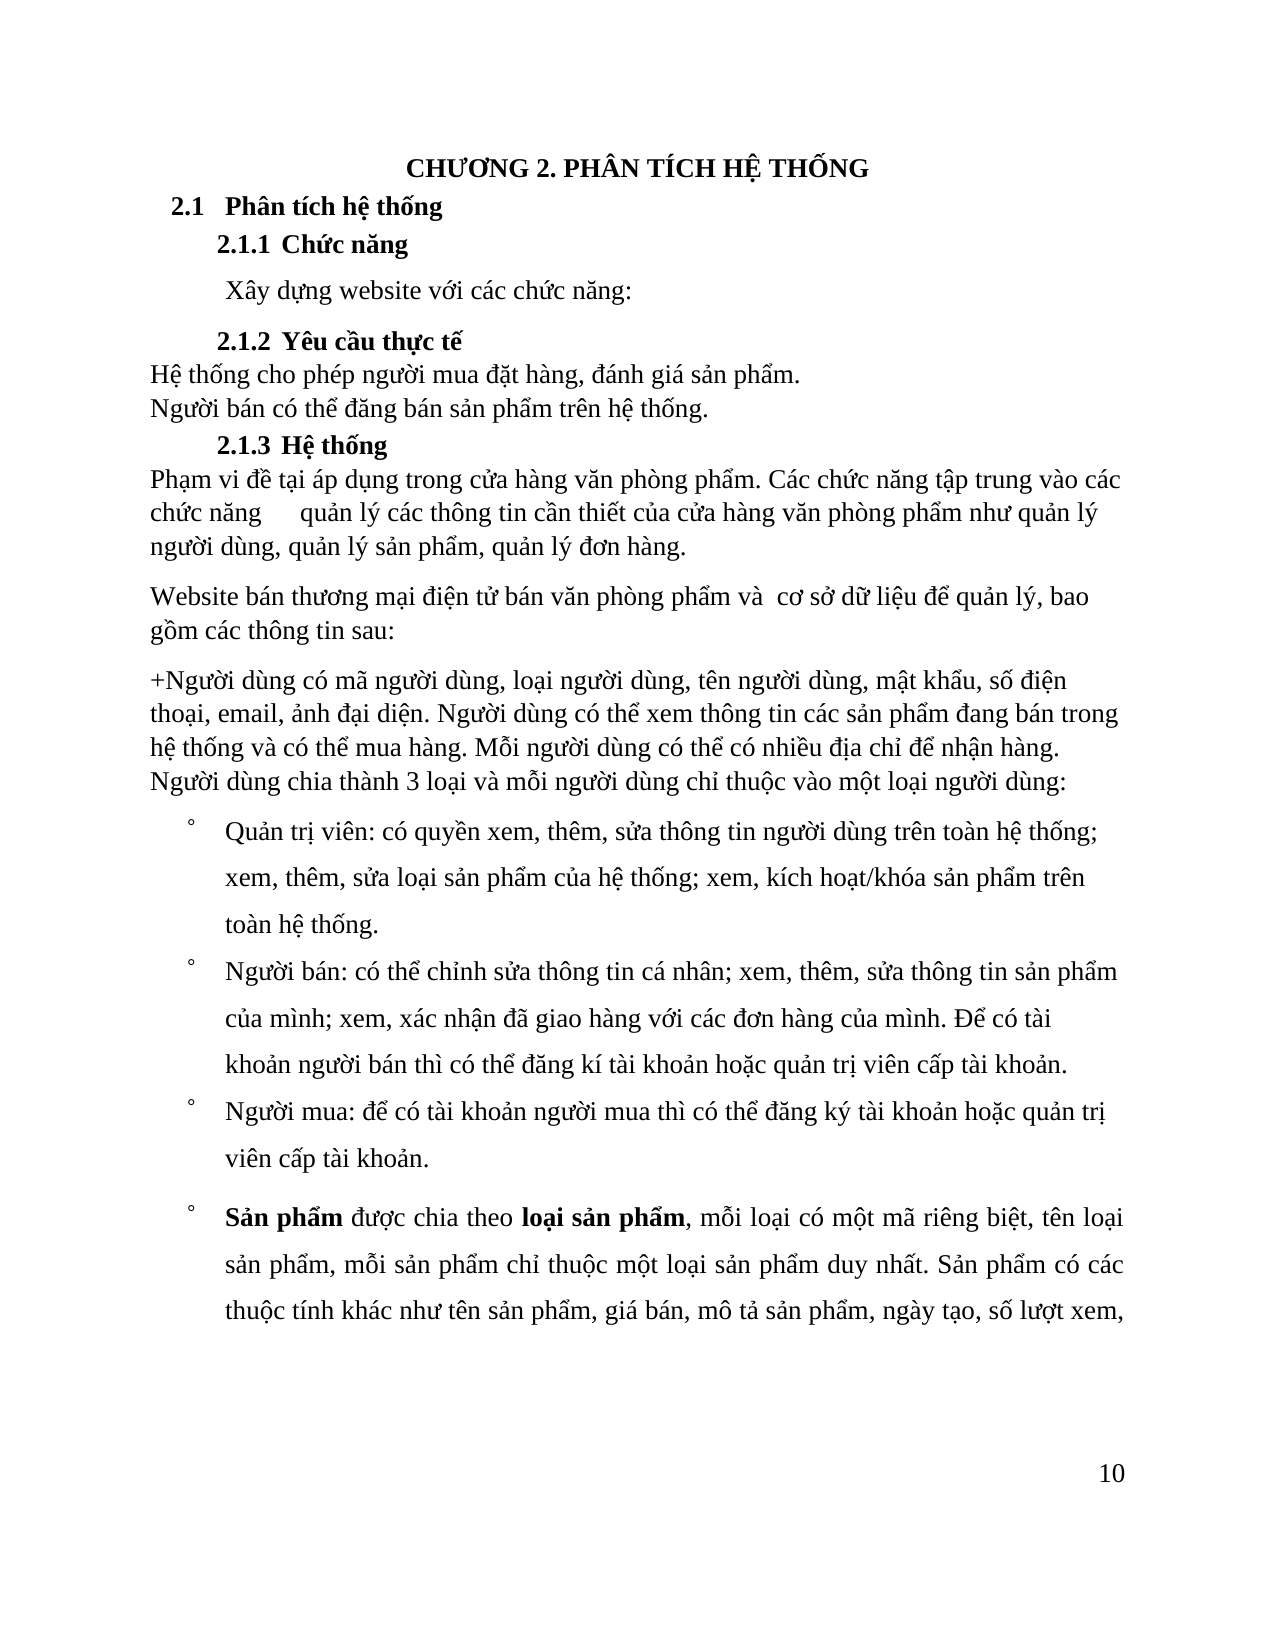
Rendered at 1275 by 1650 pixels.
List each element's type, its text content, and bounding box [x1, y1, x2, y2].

subtitle Chức năng [244, 228, 1125, 259]
subtitle Hệ thống [244, 429, 1125, 461]
subtitle Phân tích hệ thống [187, 190, 1125, 221]
list Quản trị viên: có quyền xem, thêm, sửa thông tin người dùng trên toàn hệ thống; xem, thêm, sửa loại sản phẩm của hệ thống; xem, kích hoạt/khóa sản phẩm trên toàn hệ thống. [187, 815, 1125, 939]
text Phạm vi đề tại áp dụng trong cửa hàng văn phòng phẩm. Các chức năng tập trung vào các chức năng quản lý các thông tin cần thiết của cửa hàng văn phòng phẩm như quản lý người dùng, quản lý sản phẩm, quản lý đơn hàng. [150, 463, 1125, 561]
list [187, 1201, 1125, 1326]
text Người bán có thể đăng bán sản phẩm trên hệ thống. [150, 392, 1125, 423]
text Hệ thống cho phép người mua đặt hàng, đánh giá sản phẩm. [150, 358, 1125, 389]
list Xây dựng website với các chức năng: [225, 274, 1125, 305]
subtitle Yêu cầu thực tế [244, 324, 1125, 356]
list Người mua: để có tài khoản người mua thì có thể đăng ký tài khoản hoặc quản trị viên cấp tài khoản. [187, 1095, 1125, 1173]
list Người bán: có thể chỉnh sửa thông tin cá nhân; xem, thêm, sửa thông tin sản phẩm của mình; xem, xác nhận đã giao hàng với các đơn hàng của mình. Để có tài khoản người bán thì có thể đăng kí tài khoản hoặc quản trị viên cấp tài khoản. [187, 955, 1125, 1079]
subtitle CHƯƠNG 2. PHÂN TÍCH HỆ THỐNG [150, 152, 1125, 183]
text +Người dùng có mã người dùng, loại người dùng, tên người dùng, mật khẩu, số điện thoại, email, ảnh đại diện. Người dùng có thể xem thông tin các sản phẩm đang bán trong hệ thống và có thể mua hàng. Mỗi người dùng có thể có nhiều địa chỉ để nhận hàng. Người dùng chia thành 3 loại và mỗi người dùng chỉ thuộc vào một loại người dùng: [150, 664, 1125, 796]
text Website bán thương mại điện tử bán văn phòng phẩm và cơ sở dữ liệu để quản lý, bao gồm các thông tin sau: [150, 580, 1125, 645]
